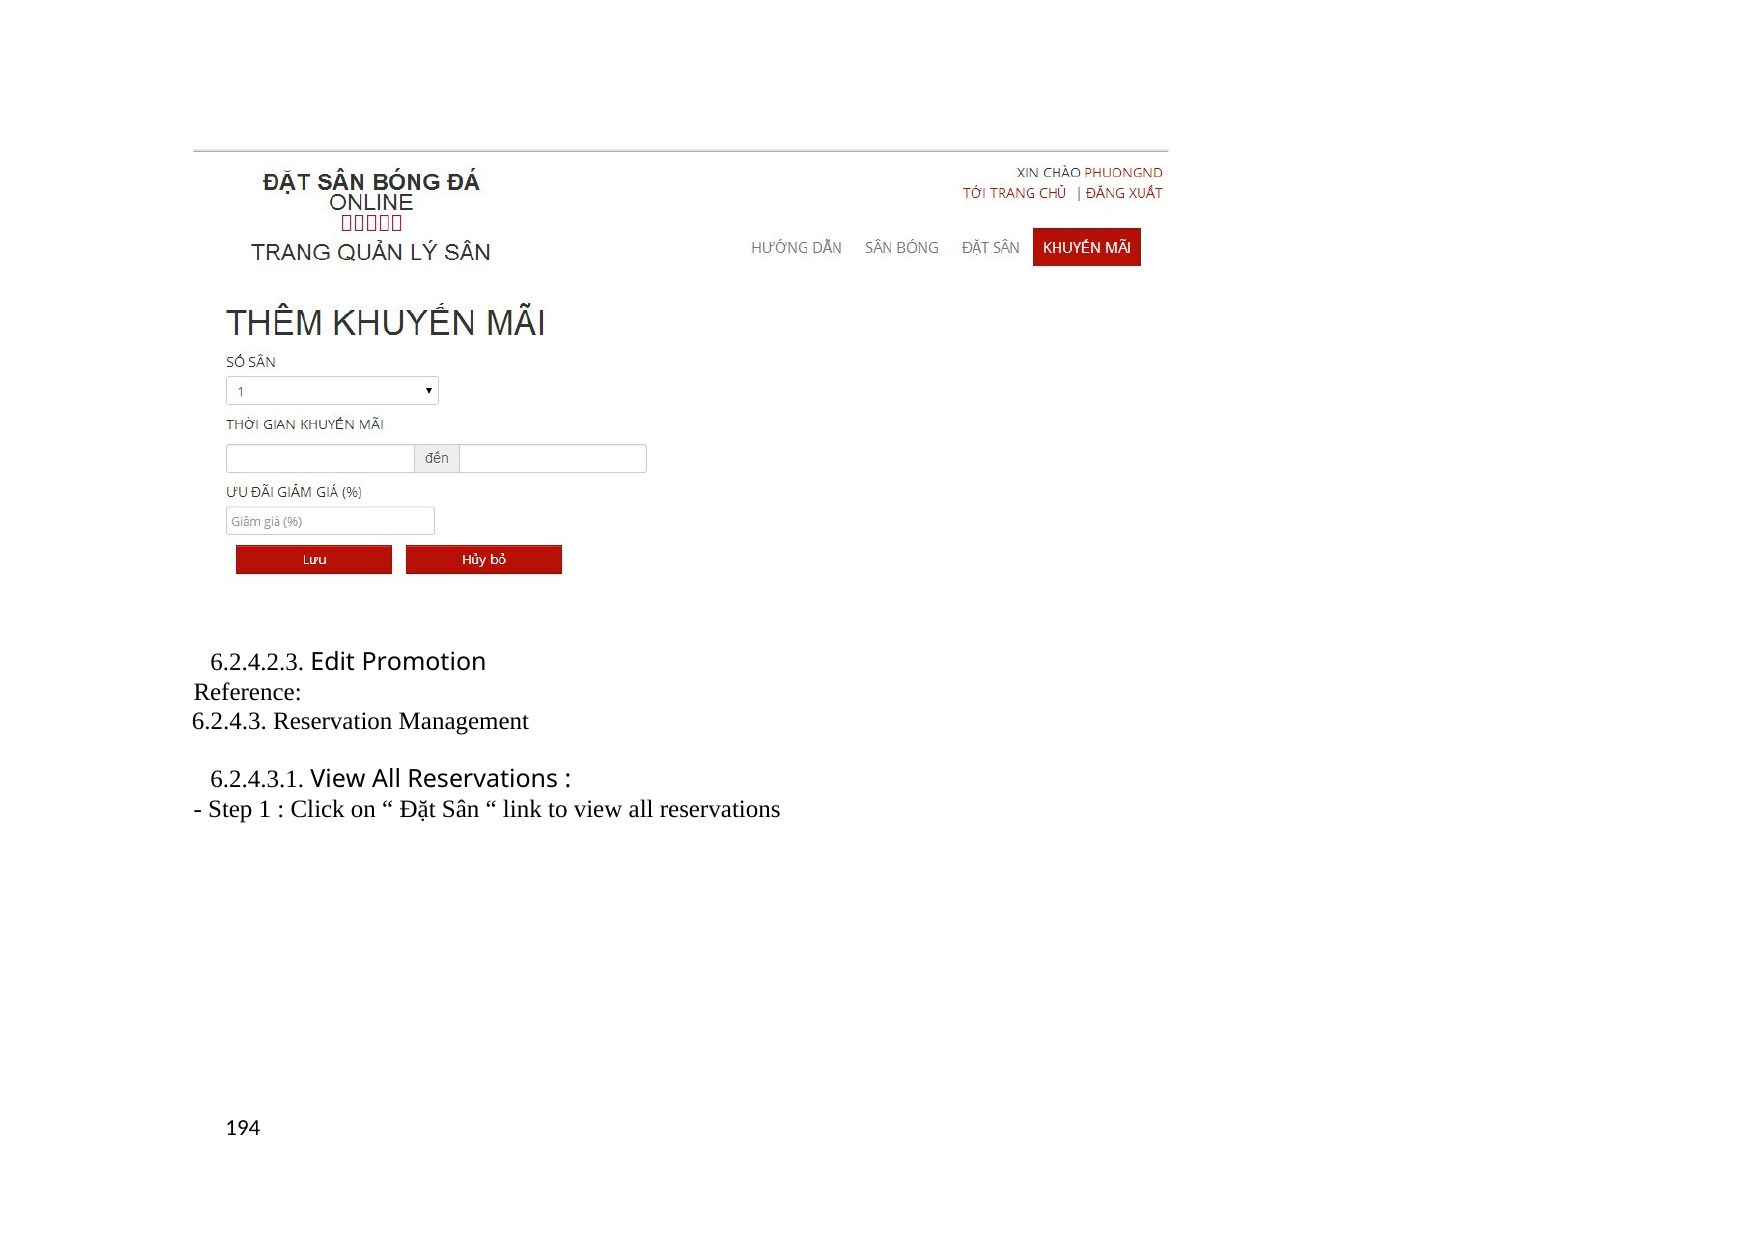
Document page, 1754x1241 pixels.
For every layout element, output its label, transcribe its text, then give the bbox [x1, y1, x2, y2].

subtitle View All Reservations : [210, 760, 1604, 794]
subtitle Reservation Management [192, 707, 1604, 735]
subtitle Edit Promotion [210, 644, 1604, 677]
text - Step 1 : Click on “ Đặt Sân “ link to view all reservations [193, 794, 1604, 823]
picture [193, 149, 1169, 589]
text Reference: [193, 677, 1604, 706]
